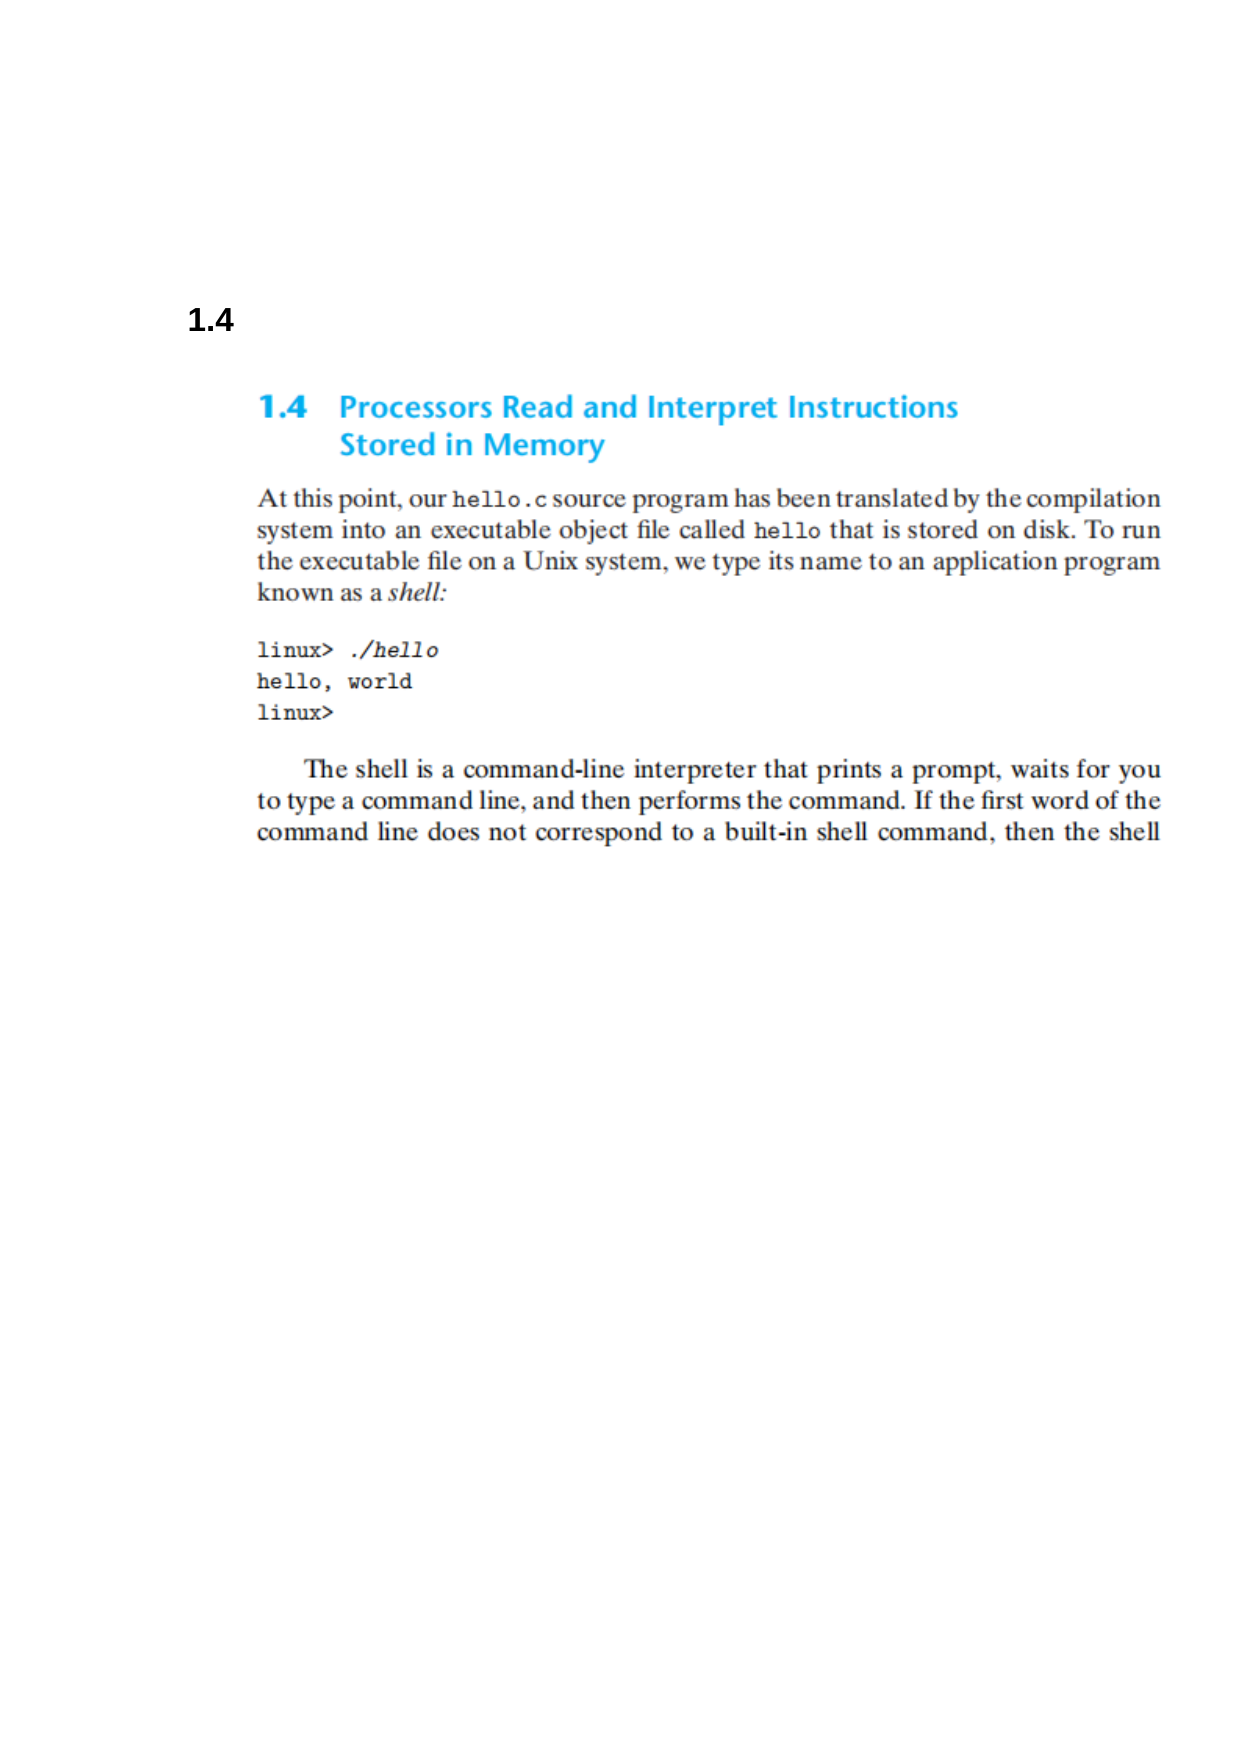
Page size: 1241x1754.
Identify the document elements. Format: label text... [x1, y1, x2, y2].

subtitle 1.4 [187, 299, 1053, 340]
picture [187, 360, 1241, 903]
